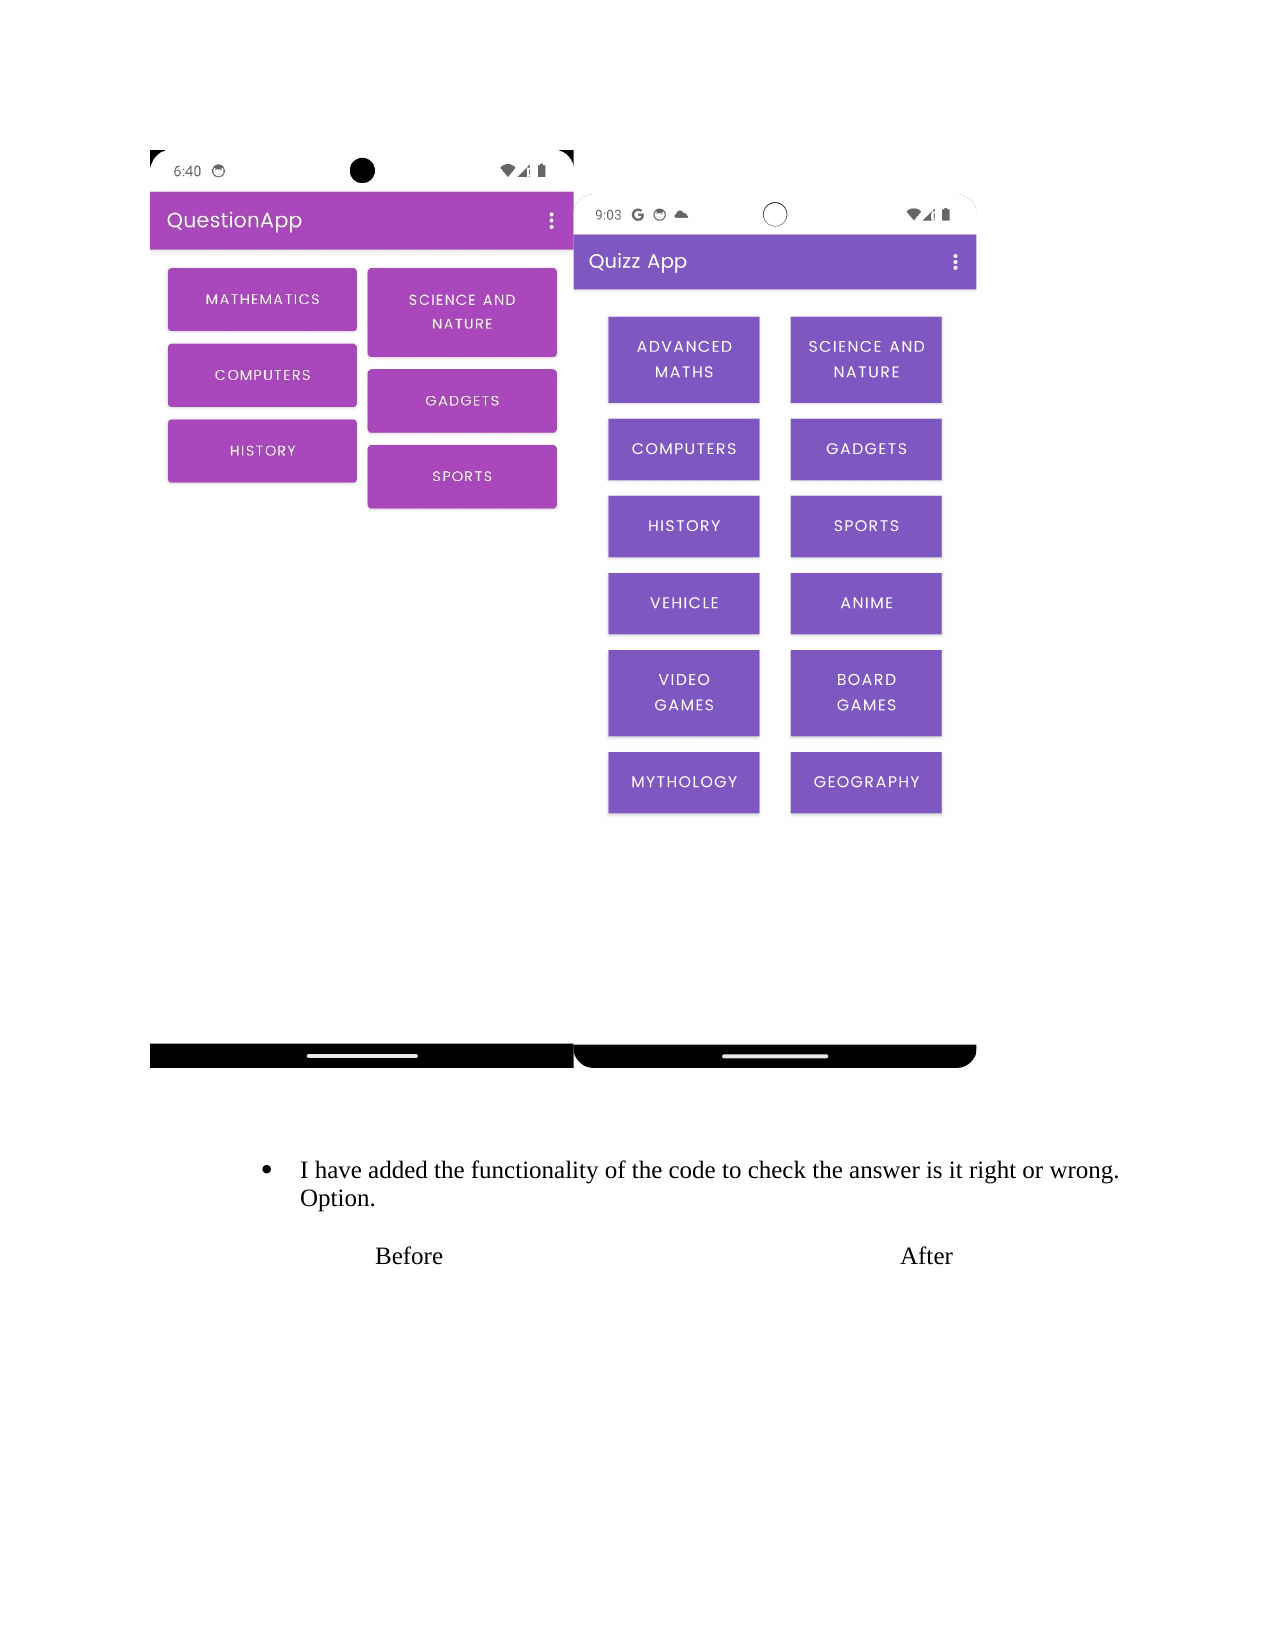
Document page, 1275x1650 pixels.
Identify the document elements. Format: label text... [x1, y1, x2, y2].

list I have added the functionality of the code to check the answer is it right or wrong. Option. [262, 1155, 1125, 1212]
text Before After [300, 1241, 1125, 1270]
picture [150, 150, 977, 1068]
